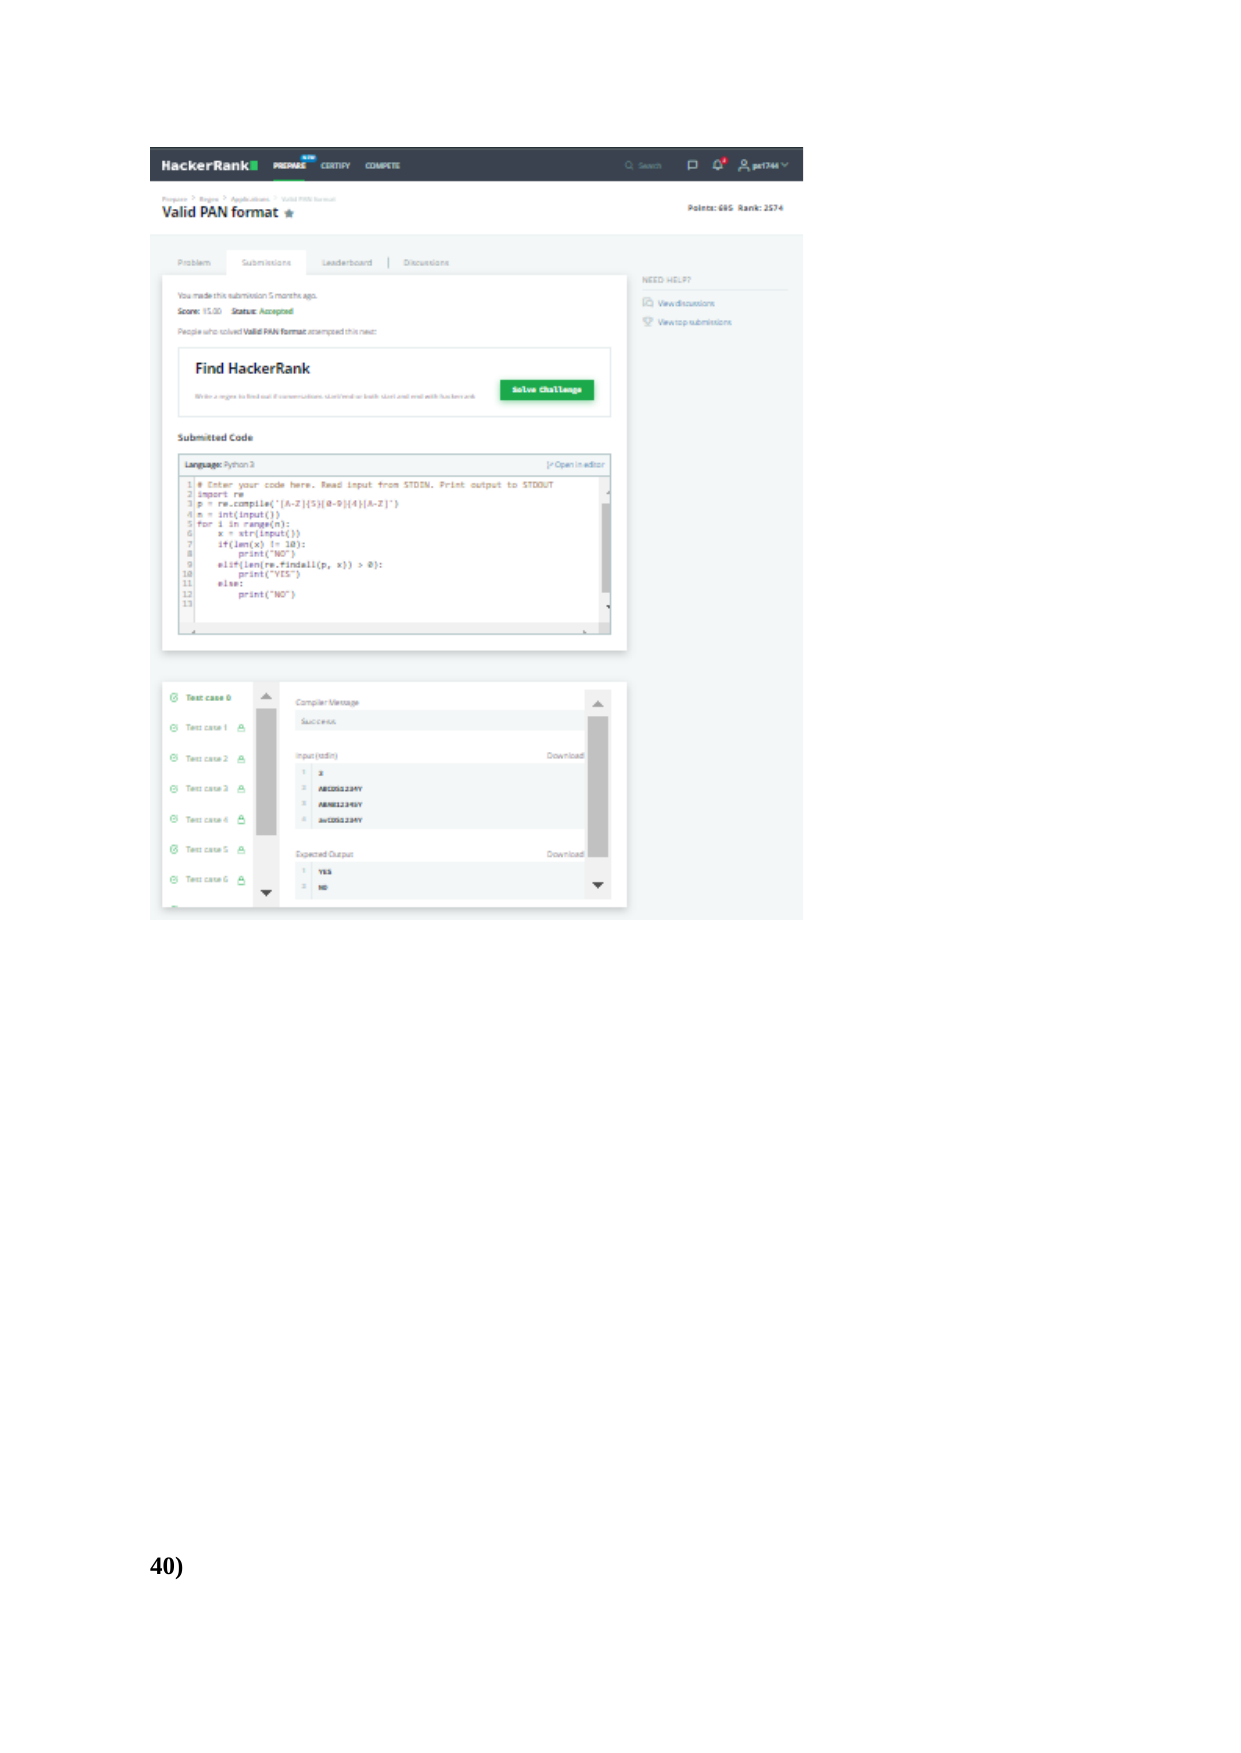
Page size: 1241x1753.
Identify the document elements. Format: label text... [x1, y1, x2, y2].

picture [150, 147, 804, 920]
text 40) [150, 1551, 1094, 1580]
